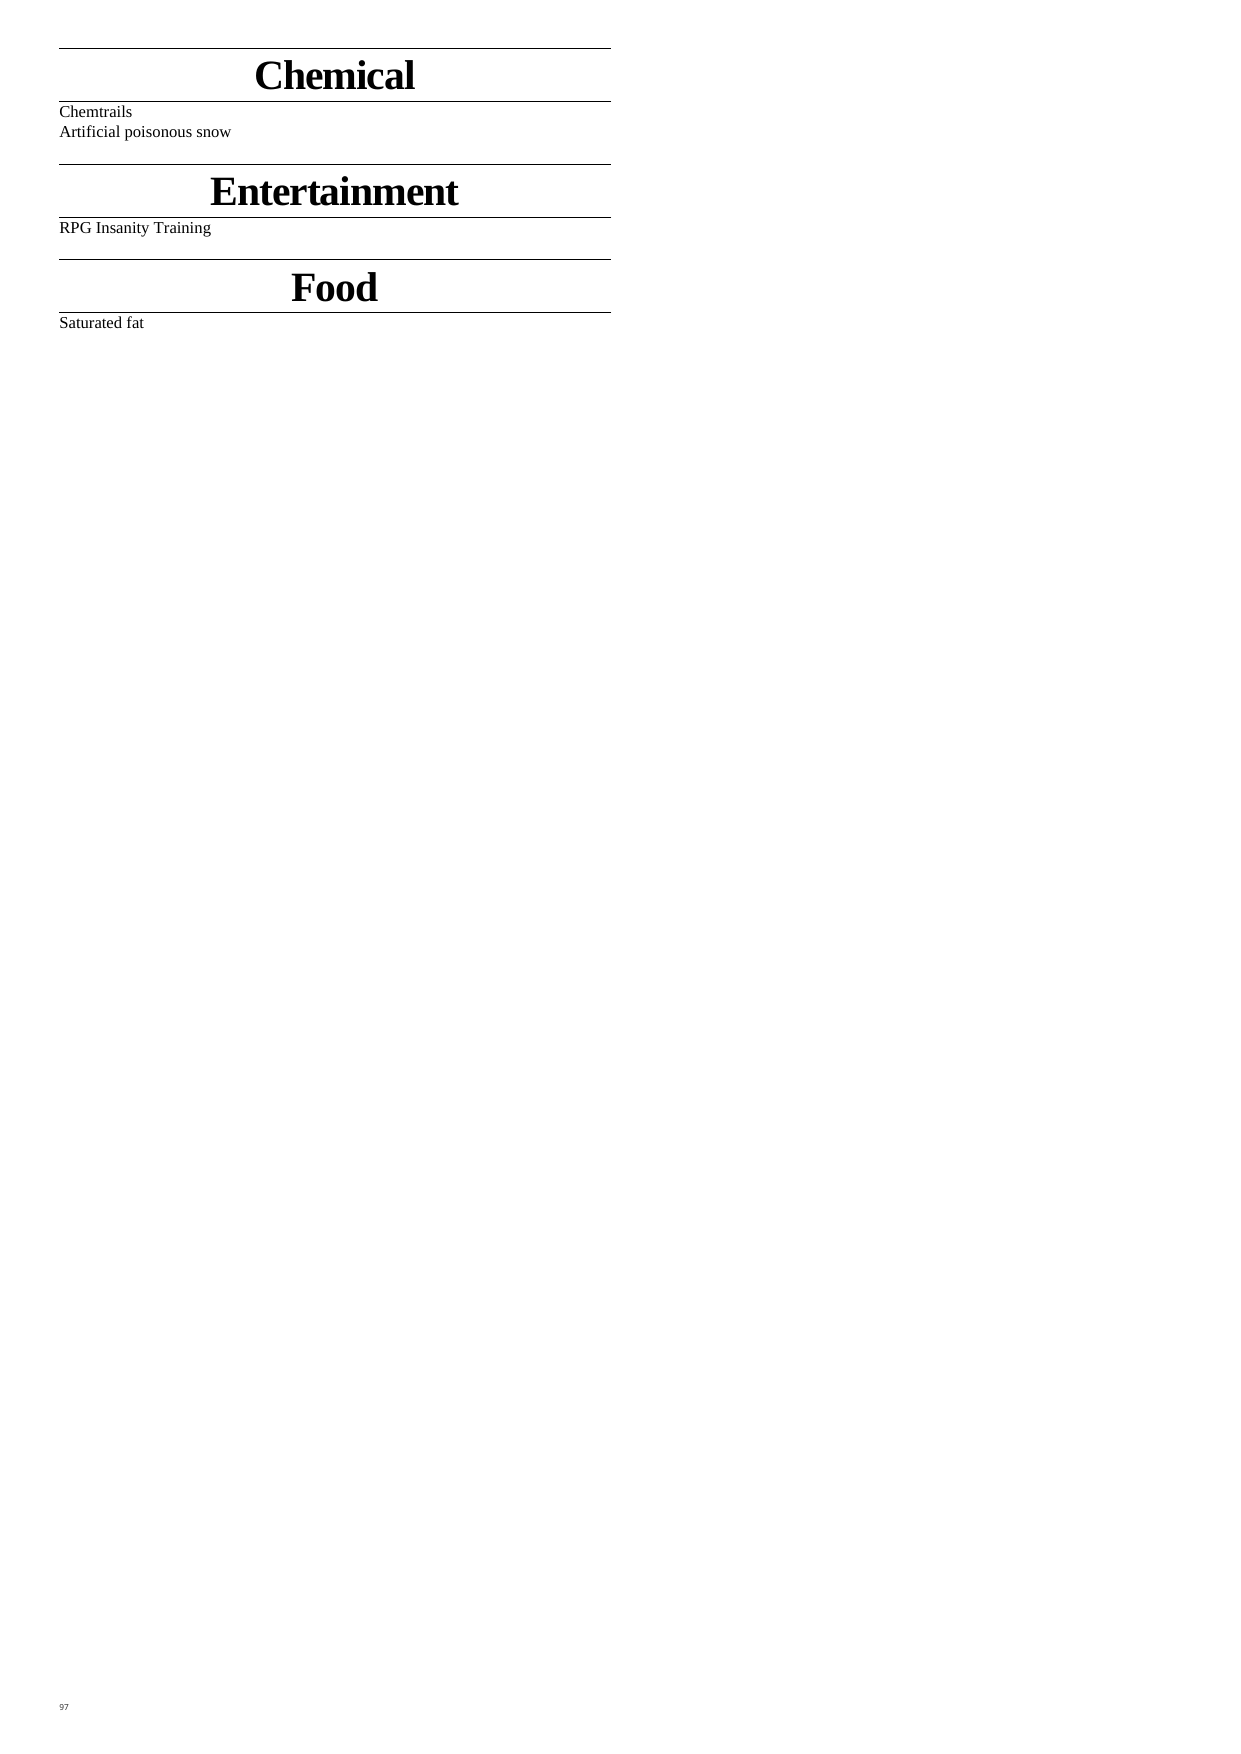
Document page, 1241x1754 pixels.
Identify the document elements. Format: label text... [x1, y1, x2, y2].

text Chemtrails [59, 102, 611, 121]
text Artificial poisonous snow [59, 122, 611, 141]
subtitle Chemical [59, 49, 611, 101]
subtitle Entertainment [59, 165, 611, 217]
text RPG Insanity Training [59, 218, 611, 237]
text Saturated fat [59, 313, 611, 332]
subtitle Food [59, 260, 611, 312]
